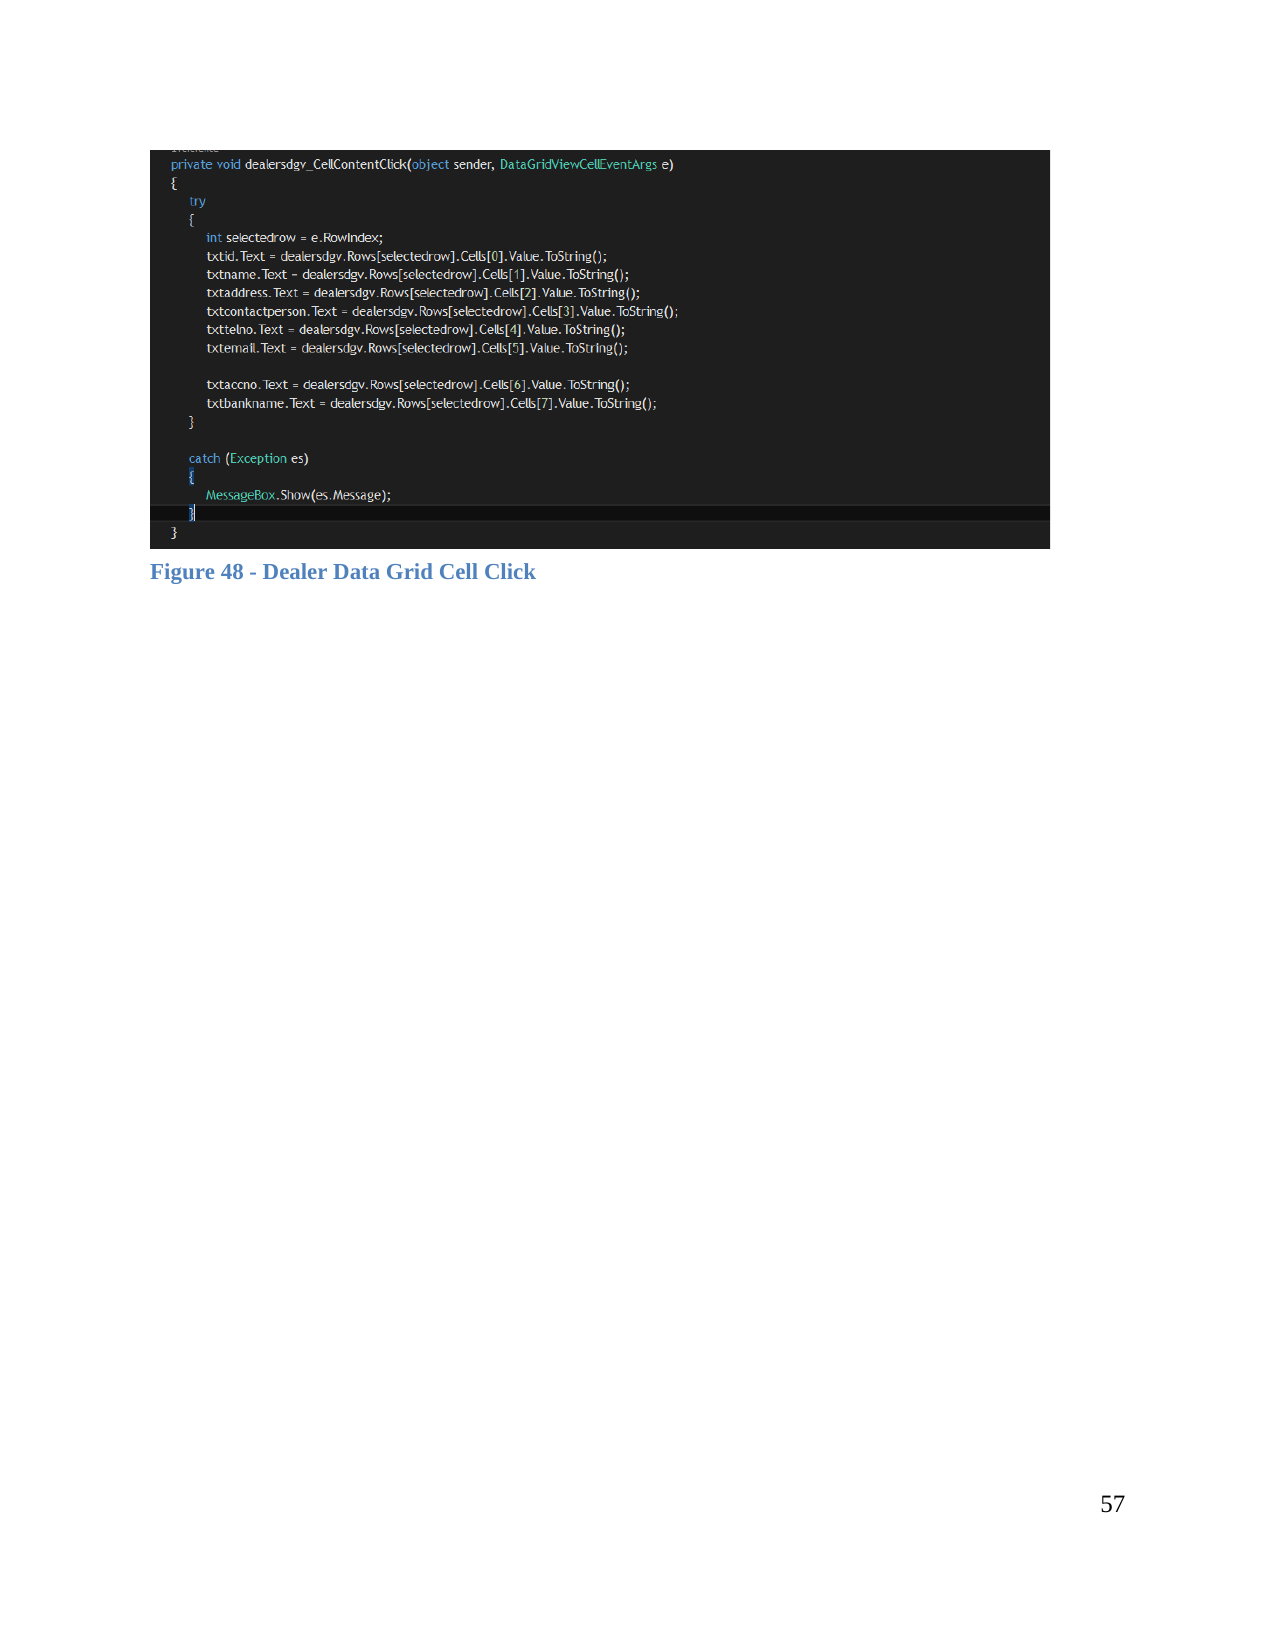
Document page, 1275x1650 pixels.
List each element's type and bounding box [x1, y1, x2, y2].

picture [150, 150, 1050, 549]
